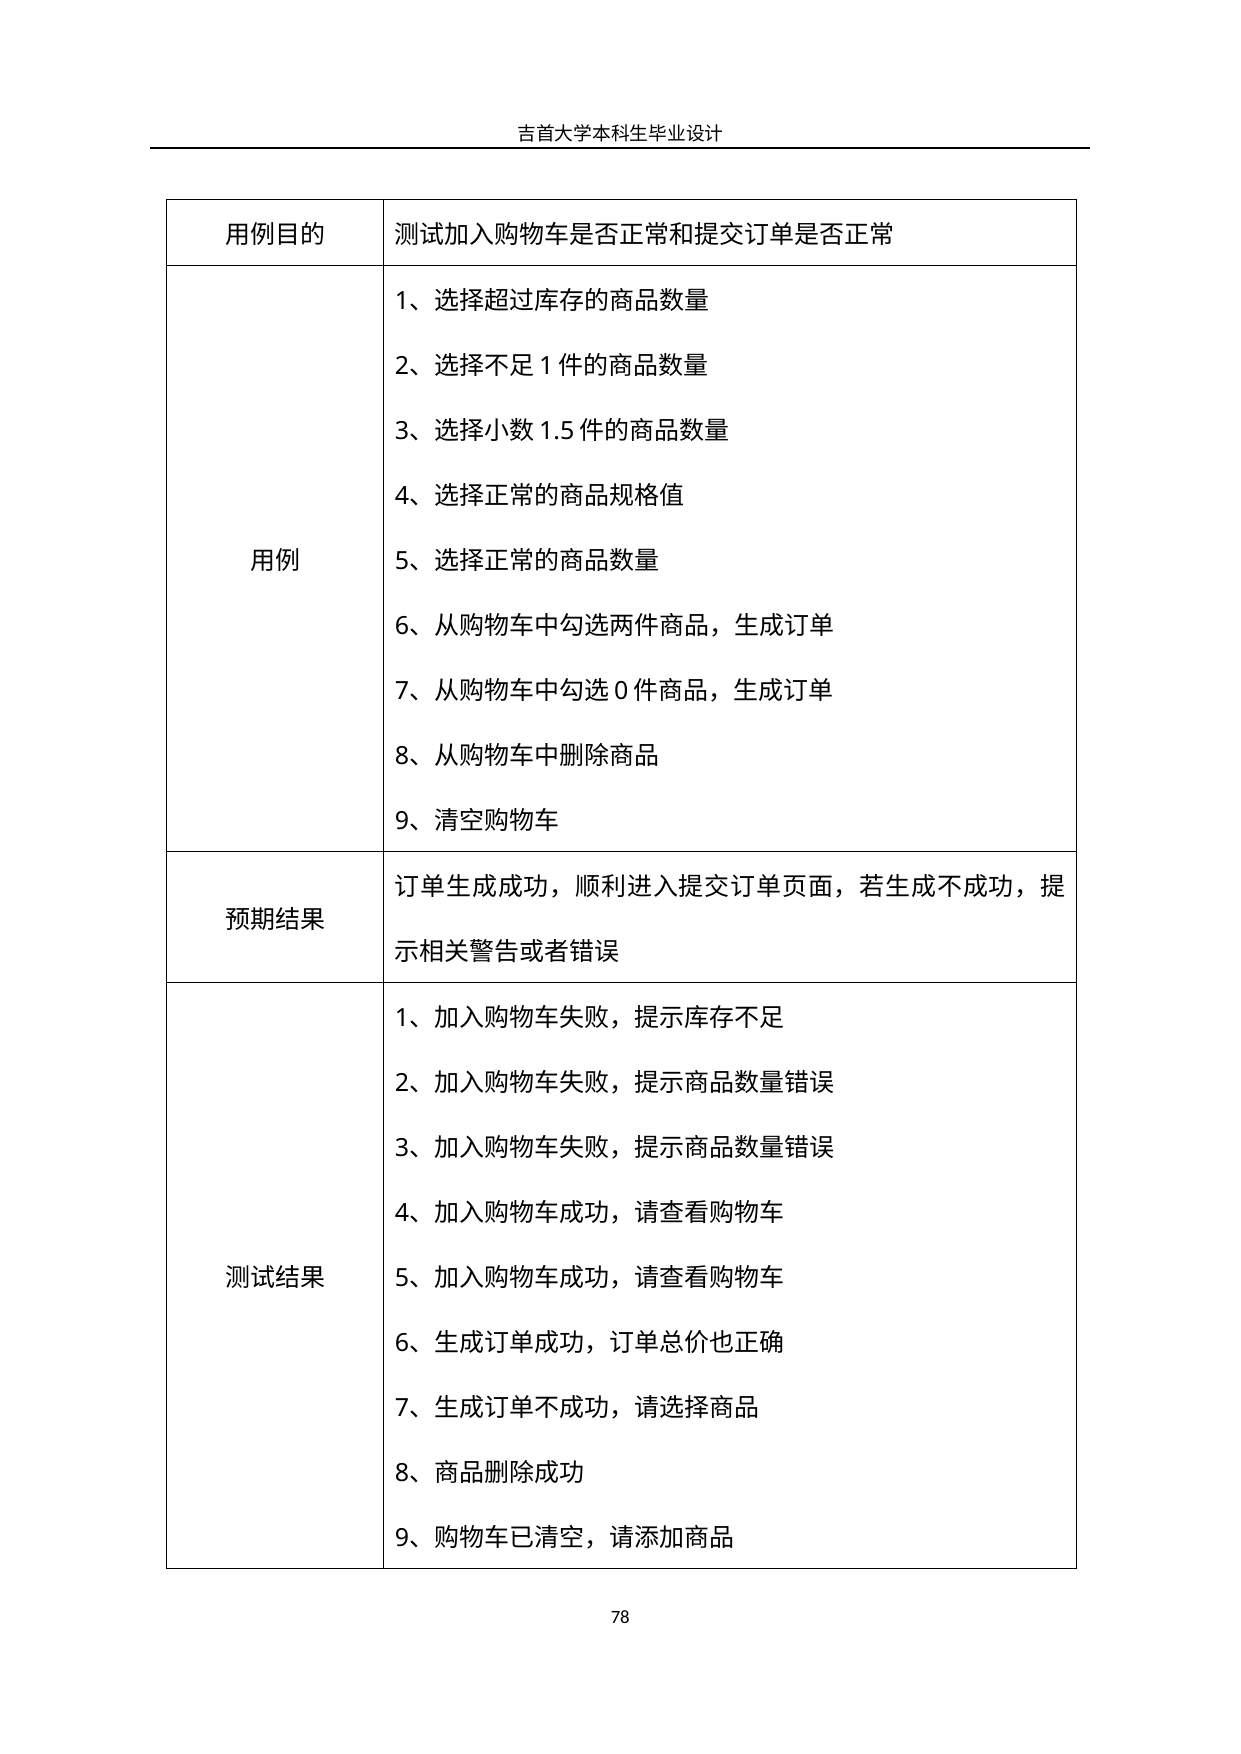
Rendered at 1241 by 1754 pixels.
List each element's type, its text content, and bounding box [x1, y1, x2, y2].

table_cell 用例目的 [167, 200, 383, 265]
table_cell 加入购物车失败，提示库存不足 加入购物车失败，提示商品数量错误 加入购物车失败，提示商品数量错误 加入购物车成功，请查看购物车 加入购物车成功，请查看购物车 生成订单成功，订单总价也正确 生成订单不成功，请选择商品 商品删除成功 购物车已清空，请添加商品 [384, 983, 1076, 1568]
table_cell 用例 [167, 266, 383, 851]
table_cell 订单生成成功，顺利进入提交订单页面，若生成不成功，提示相关警告或者错误 [384, 852, 1076, 982]
table_cell 测试加入购物车是否正常和提交订单是否正常 [384, 200, 1076, 265]
table_cell 预期结果 [167, 852, 383, 982]
table_cell 测试结果 [167, 983, 383, 1568]
table_cell 选择超过库存的商品数量 选择不足1件的商品数量 选择小数1.5件的商品数量 选择正常的商品规格值 选择正常的商品数量 从购物车中勾选两件商品，生成订单 从购物车中勾选0件商品，生成订单 从购物车中删除商品 清空购物车 [384, 266, 1076, 851]
